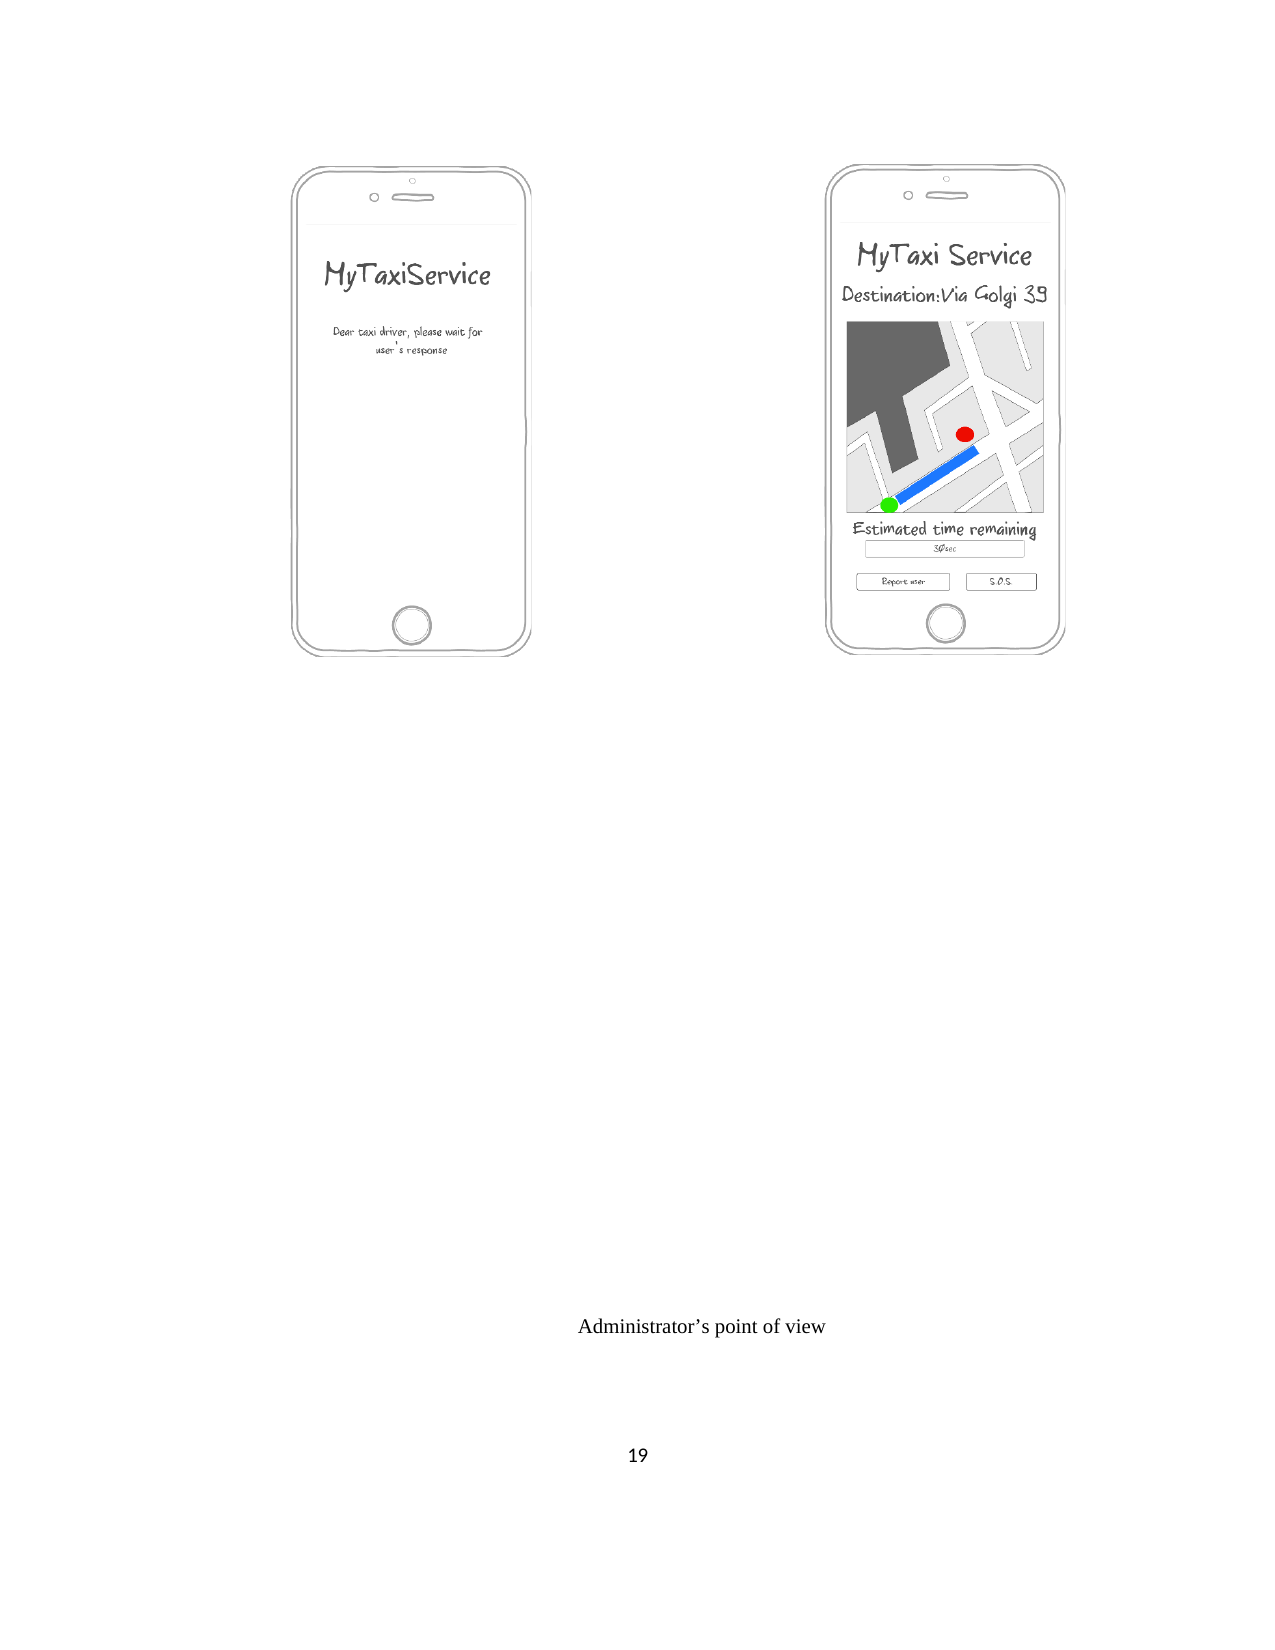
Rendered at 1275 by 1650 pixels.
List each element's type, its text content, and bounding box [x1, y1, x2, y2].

picture [824, 164, 1066, 655]
picture [290, 166, 532, 657]
text Administrator’s point of view [277, 1314, 1127, 1338]
